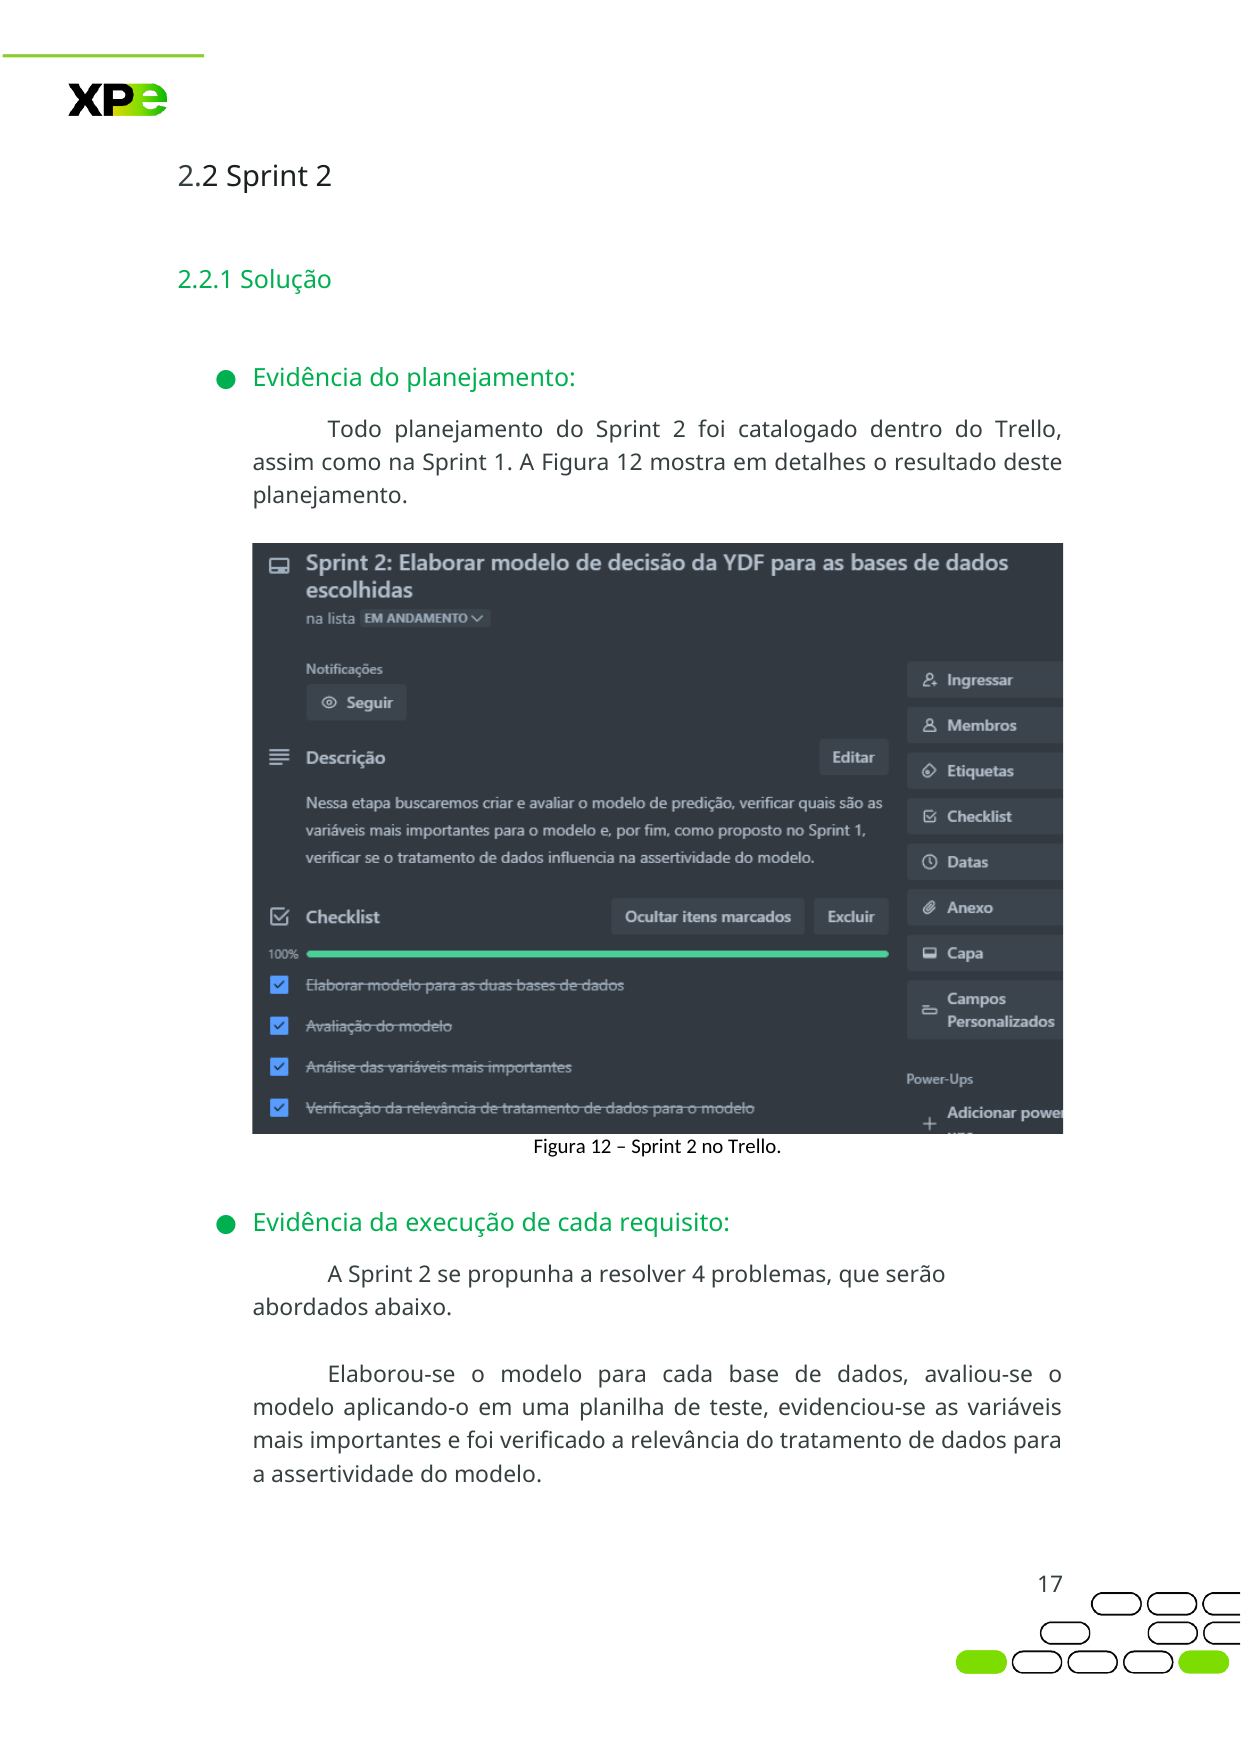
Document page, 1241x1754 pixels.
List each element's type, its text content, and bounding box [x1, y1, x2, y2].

text A Sprint 2 se propunha a resolver 4 problemas, que serão abordados abaixo. [252, 1256, 1063, 1322]
picture [2, 51, 205, 148]
text Todo planejamento do Sprint 2 foi catalogado dentro do Trello, assim como na Sprint 1. A Figura 12 mostra em detalhes o resultado deste planejamento. [252, 410, 1063, 510]
subtitle 2.2.1 Solução [177, 261, 1063, 296]
text Elaborou-se o modelo para cada base de dados, avaliou-se o modelo aplicando-o em uma planilha de teste, evidenciou-se as variáveis mais importantes e foi verificado a relevância do tratamento de dados para a assertividade do modelo. [252, 1356, 1063, 1489]
subtitle Evidência do planejamento: [215, 359, 1063, 393]
text Figura 12 – Sprint 2 no Trello. [252, 1134, 1063, 1159]
subtitle 2.2 Sprint 2 [177, 155, 1063, 195]
picture [252, 543, 1064, 1134]
picture [955, 1592, 1241, 1674]
subtitle Evidência da execução de cada requisito: [215, 1205, 1063, 1239]
